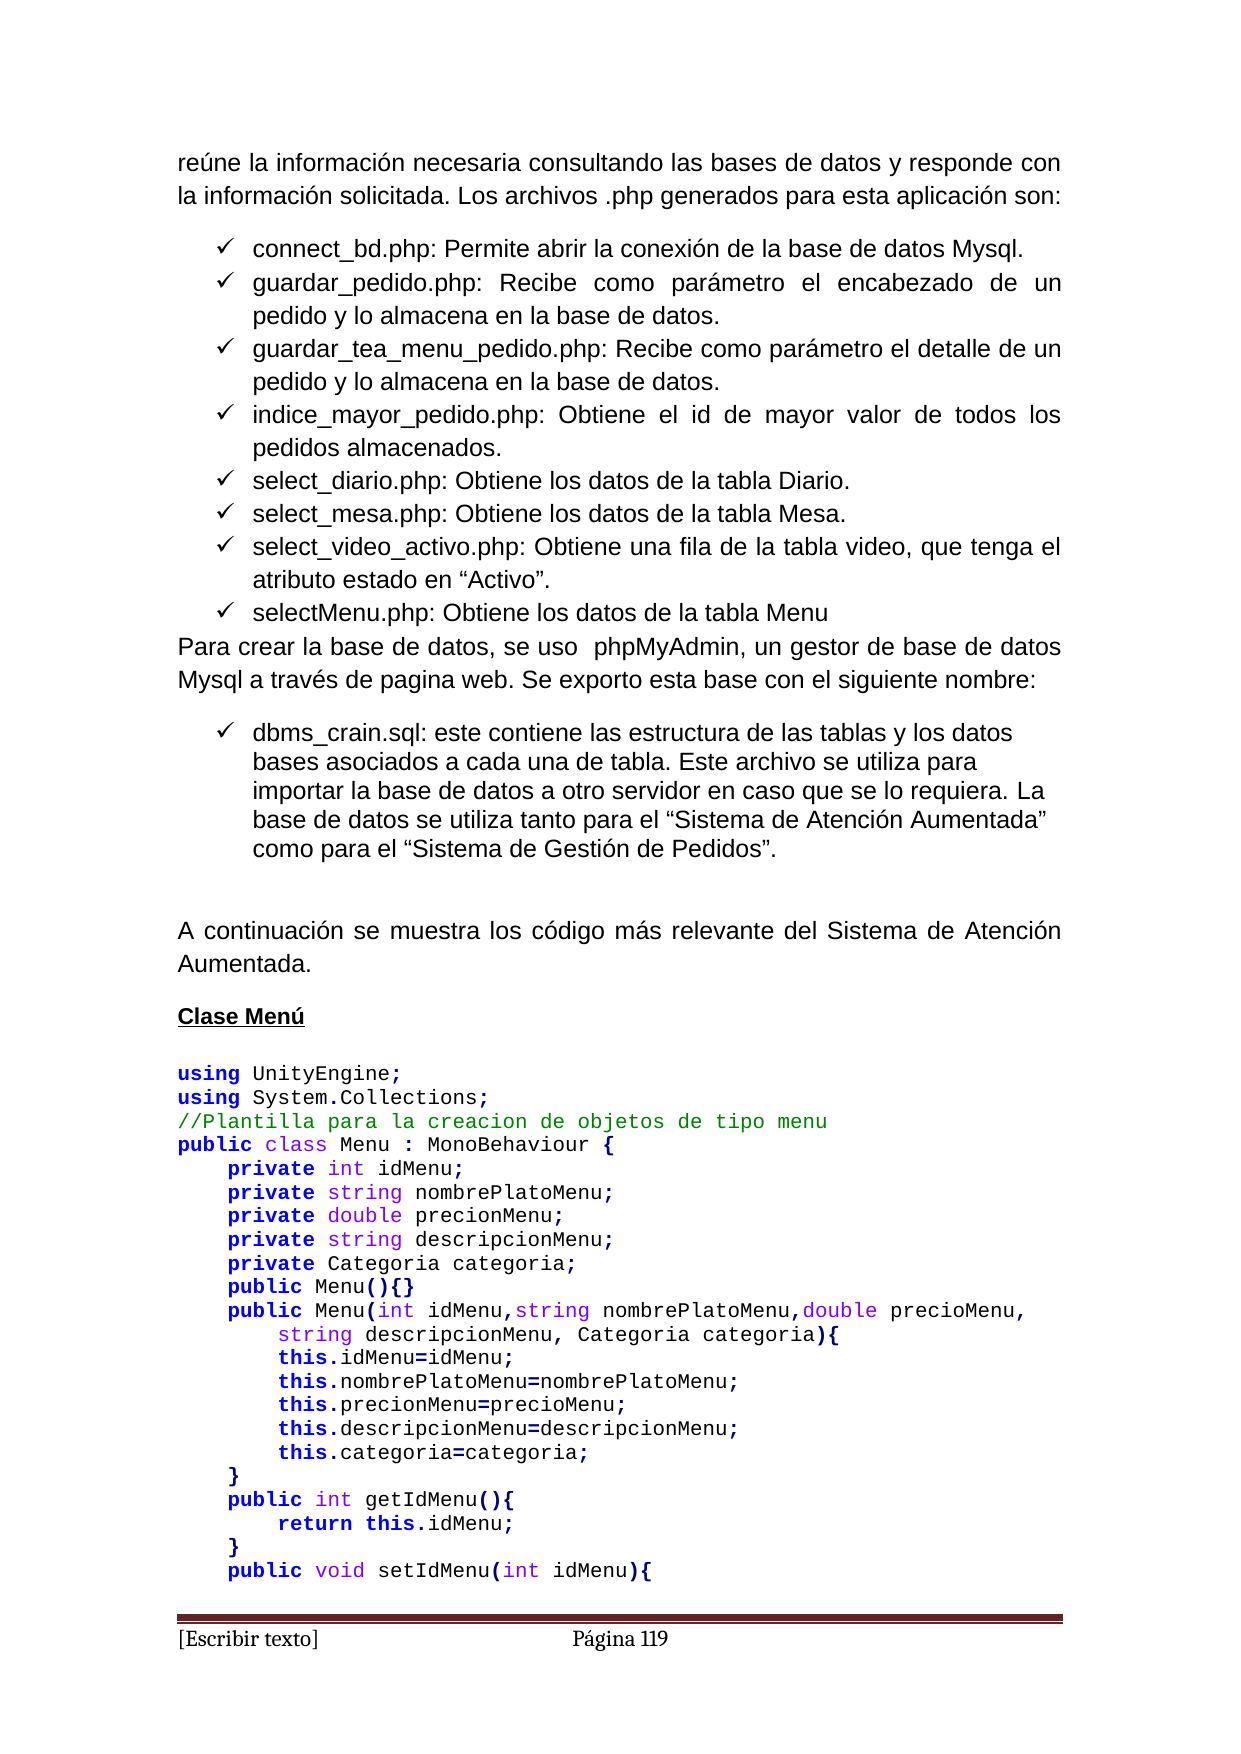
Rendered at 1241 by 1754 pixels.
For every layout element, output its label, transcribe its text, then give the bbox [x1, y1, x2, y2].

list select_diario.php: Obtiene los datos de la tabla Diario. [215, 466, 1063, 495]
text } [177, 1465, 1063, 1489]
text public Menu(){} [177, 1276, 1063, 1300]
text using System.Collections; [177, 1087, 1063, 1111]
list select_video_activo.php: Obtiene una fila de la tabla video, que tenga el atributo estado en “Activo”. [215, 532, 1063, 594]
list guardar_pedido.php: Recibe como parámetro el encabezado de un pedido y lo almacena en la base de datos. [215, 268, 1063, 329]
text public int getIdMenu(){ [177, 1489, 1063, 1513]
text } [177, 1536, 1063, 1560]
list dbms_crain.sql: este contiene las estructura de las tablas y los datos bases asociados a cada una de tabla. Este archivo se utiliza para importar la base de datos a otro servidor en caso que se lo requiera. La base de datos se utiliza tanto para el “Sistema de Atención Aumentada” como para el “Sistema de Gestión de Pedidos”. [215, 718, 1063, 862]
text this.precionMenu=precioMenu; [177, 1394, 1063, 1418]
text this.categoria=categoria; [177, 1442, 1063, 1465]
text Clase Menú [177, 1003, 1063, 1029]
text this.descripcionMenu=descripcionMenu; [177, 1418, 1063, 1442]
list select_mesa.php: Obtiene los datos de la tabla Mesa. [215, 499, 1063, 528]
list guardar_tea_menu_pedido.php: Recibe como parámetro el detalle de un pedido y lo almacena en la base de datos. [215, 334, 1063, 396]
text private string nombrePlatoMenu; [177, 1182, 1063, 1205]
list connect_bd.php: Permite abrir la conexión de la base de datos Mysql. [215, 234, 1063, 263]
text private int idMenu; [177, 1158, 1063, 1182]
text this.idMenu=idMenu; [177, 1347, 1063, 1371]
text using UnityEngine; [177, 1063, 1063, 1087]
text public Menu(int idMenu,string nombrePlatoMenu,double precioMenu, [177, 1300, 1063, 1323]
text private Categoria categoria; [177, 1253, 1063, 1276]
text public void setIdMenu(int idMenu){ [177, 1560, 1063, 1584]
list selectMenu.php: Obtiene los datos de la tabla Menu [215, 598, 1063, 627]
text this.nombrePlatoMenu=nombrePlatoMenu; [177, 1371, 1063, 1394]
text private string descripcionMenu; [177, 1229, 1063, 1253]
text //Plantilla para la creacion de objetos de tipo menu [177, 1111, 1063, 1134]
text return this.idMenu; [177, 1513, 1063, 1536]
text public class Menu : MonoBehaviour { [177, 1134, 1063, 1158]
list indice_mayor_pedido.php: Obtiene el id de mayor valor de todos los pedidos almacenados. [215, 400, 1063, 462]
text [177, 148, 1063, 209]
text A continuación se muestra los código más relevante del Sistema de Atención Aumentada. [177, 916, 1063, 978]
text Para crear la base de datos, se uso phpMyAdmin, un gestor de base de datos Mysql a través de pagina web. Se exporto esta base con el siguiente nombre: [177, 632, 1063, 693]
text string descripcionMenu, Categoria categoria){ [177, 1323, 1063, 1347]
text private double precionMenu; [177, 1205, 1063, 1229]
